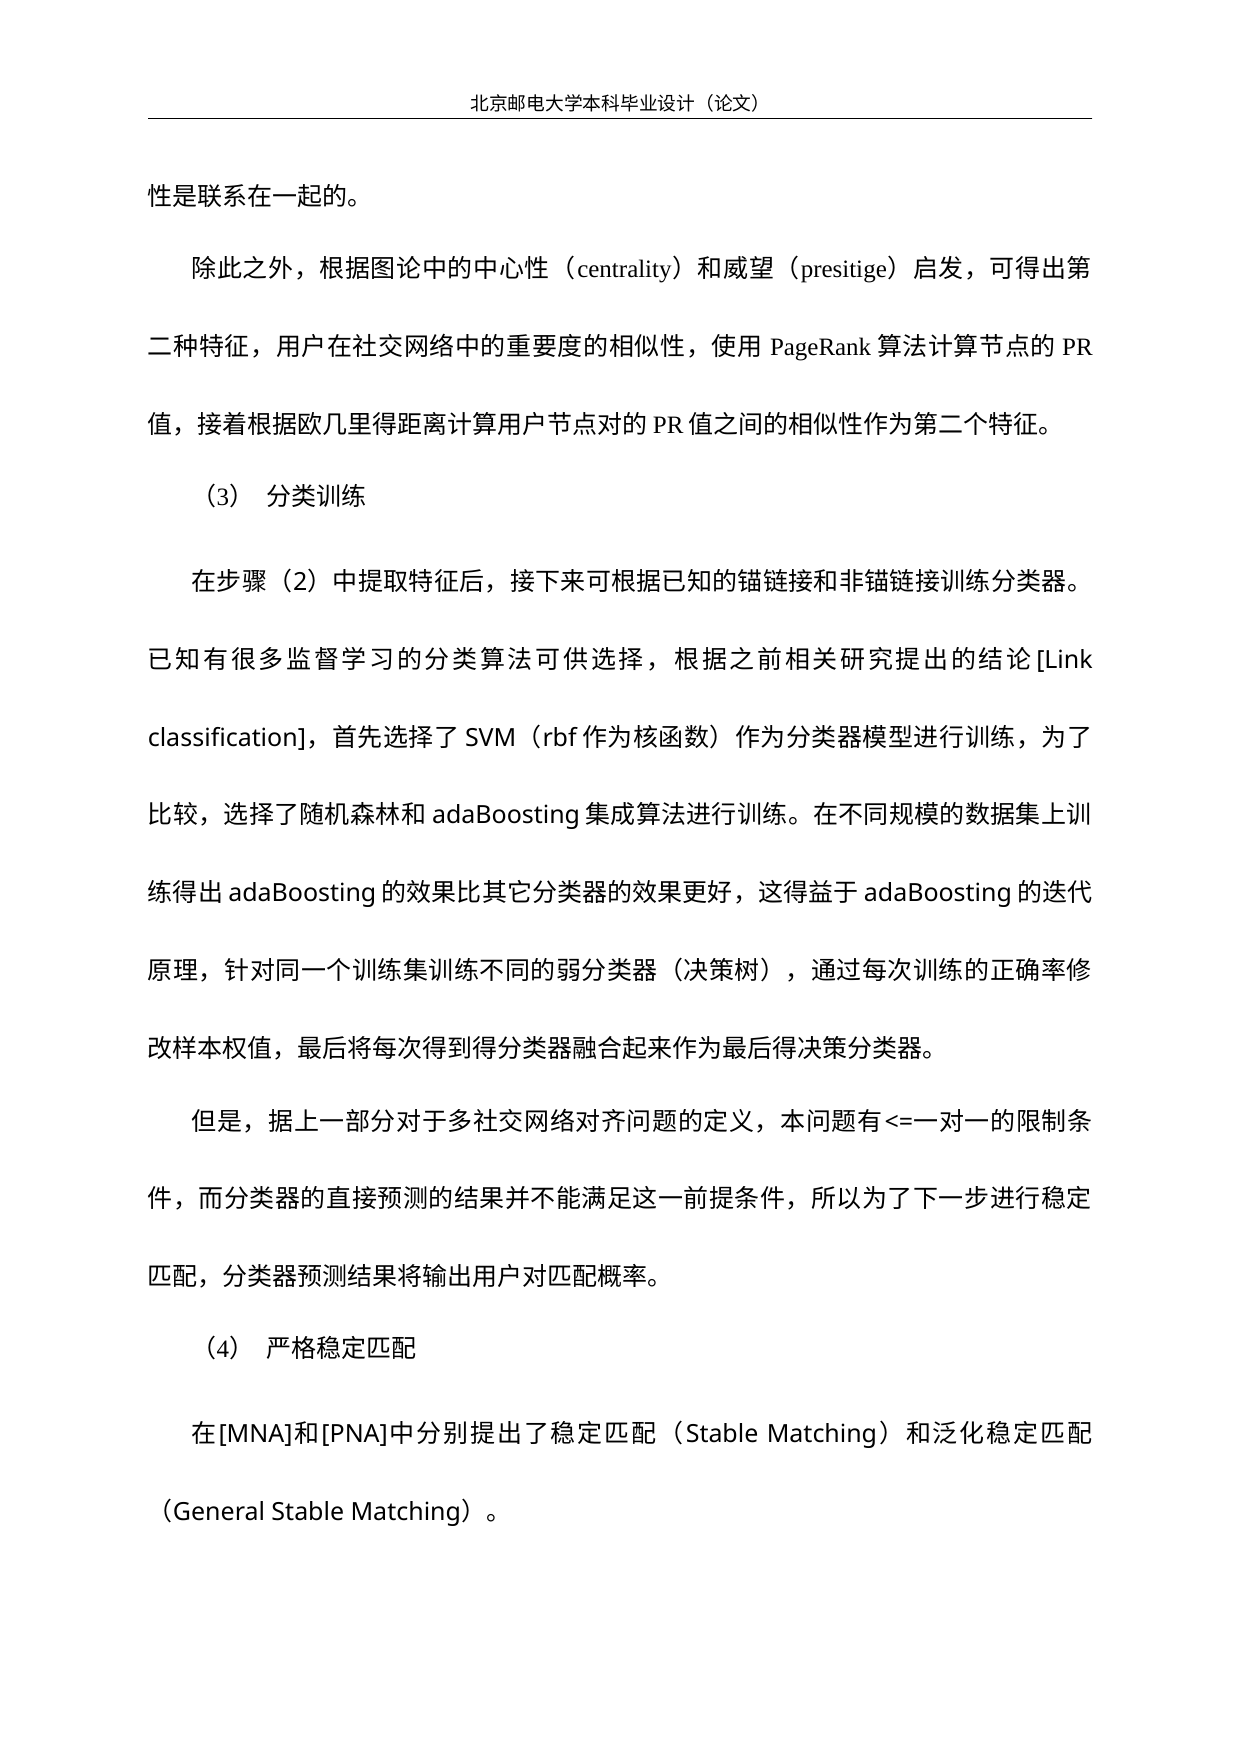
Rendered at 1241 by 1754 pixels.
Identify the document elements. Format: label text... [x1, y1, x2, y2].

text 但是，据上一部分对于多社交网络对齐问题的定义，本问题有<=一对一的限制条件，而分类器的直接预测的结果并不能满足这一前提条件，所以为了下一步进行稳定匹配，分类器预测结果将输出用户对匹配概率。 [148, 1087, 1092, 1307]
list 严格稳定匹配 [191, 1314, 1092, 1379]
text 在[MNA]和[PNA]中分别提出了稳定匹配（Stable Matching）和泛化稳定匹配（General Stable Matching）。 [148, 1399, 1092, 1542]
text 除此之外，根据图论中的中心性（centrality）和威望（presitige）启发，可得出第二种特征，用户在社交网络中的重要度的相似性，使用PageRank算法计算节点的PR值，接着根据欧几里得距离计算用户节点对的PR值之间的相似性作为第二个特征。 [148, 234, 1092, 455]
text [148, 162, 1092, 227]
list 分类训练 [191, 462, 1092, 527]
text 在步骤（2）中提取特征后，接下来可根据已知的锚链接和非锚链接训练分类器。已知有很多监督学习的分类算法可供选择，根据之前相关研究提出的结论[Link classification]，首先选择了SVM（rbf作为核函数）作为分类器模型进行训练，为了比较，选择了随机森林和adaBoosting集成算法进行训练。在不同规模的数据集上训练得出adaBoosting的效果比其它分类器的效果更好，这得益于adaBoosting的迭代原理，针对同一个训练集训练不同的弱分类器（决策树），通过每次训练的正确率修改样本权值，最后将每次得到得分类器融合起来作为最后得决策分类器。 [148, 547, 1092, 1079]
